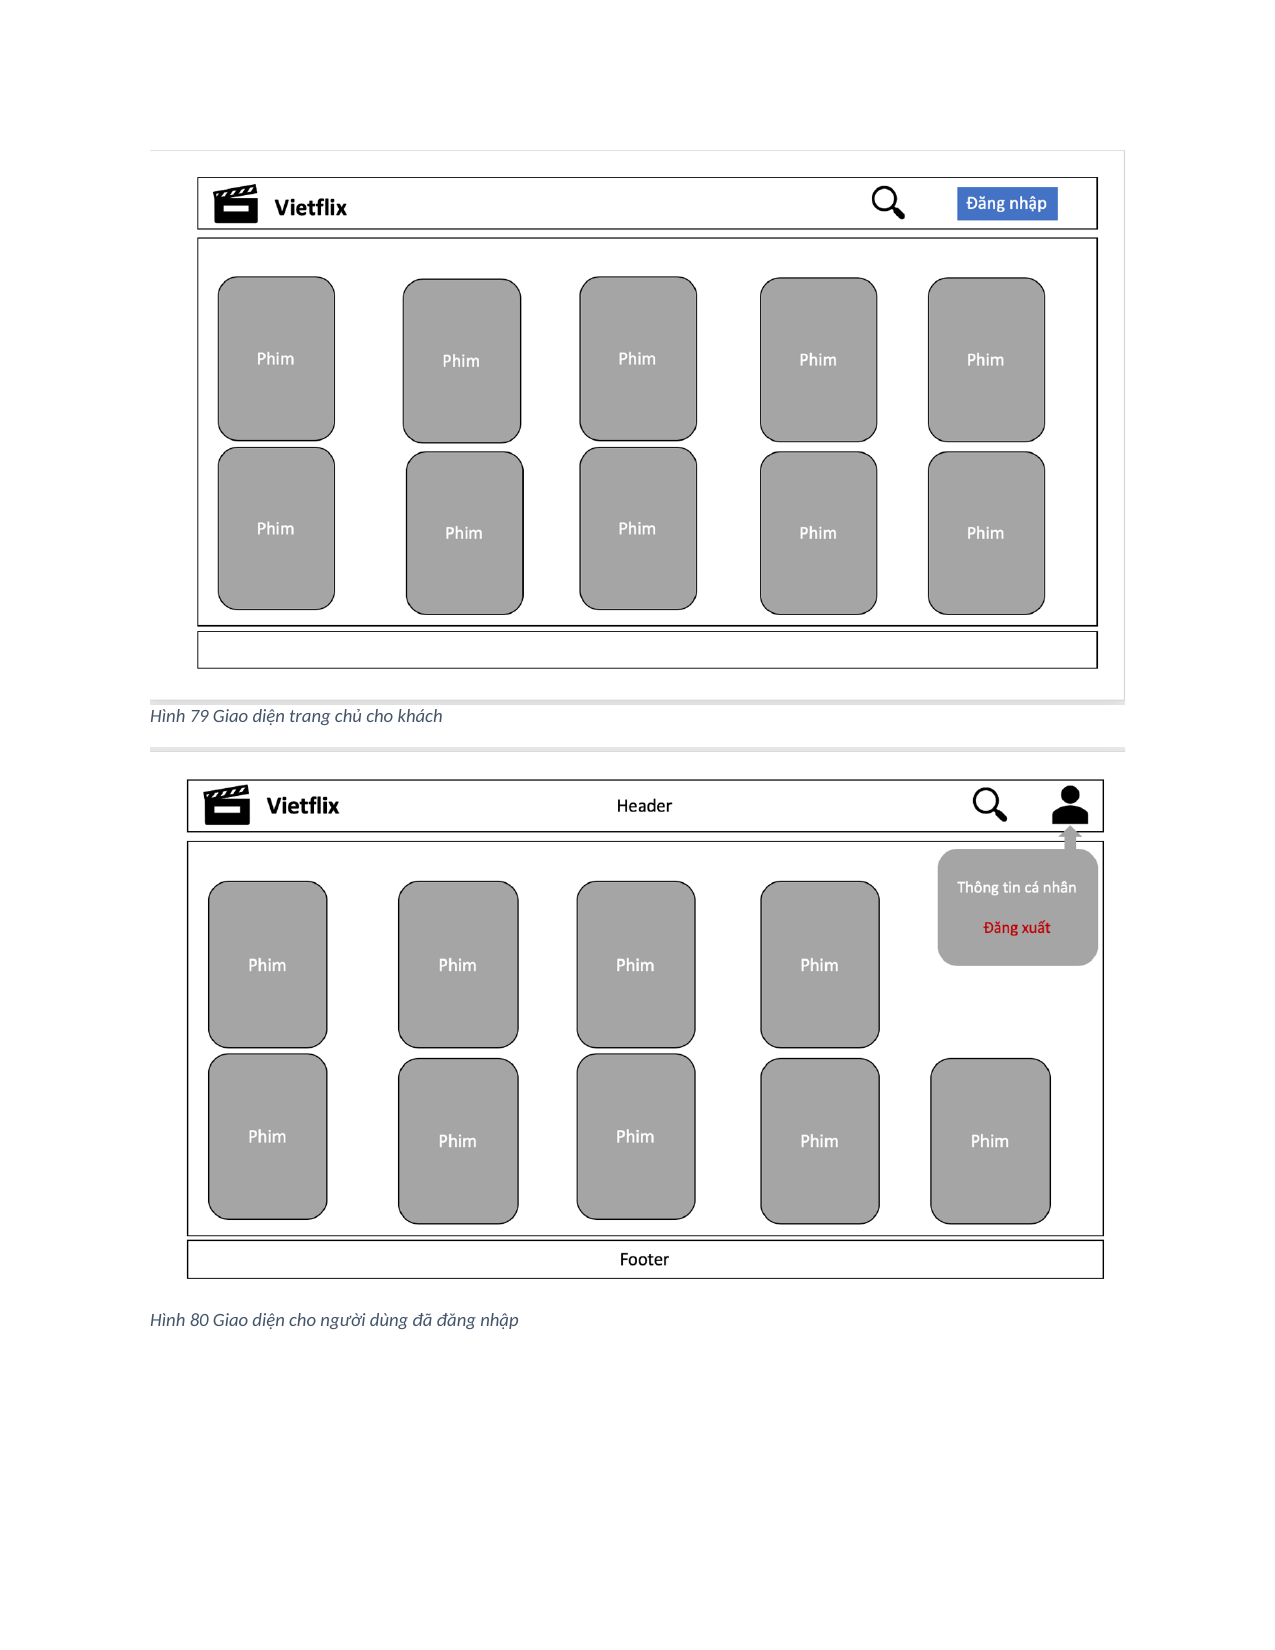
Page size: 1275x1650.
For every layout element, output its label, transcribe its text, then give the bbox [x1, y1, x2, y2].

picture [150, 747, 1125, 1308]
text Hình 79 Giao diện trang chủ cho khách [150, 705, 1125, 727]
picture [150, 150, 1125, 705]
text Hình 80 Giao diện cho người dùng đã đăng nhập [150, 1308, 1125, 1331]
